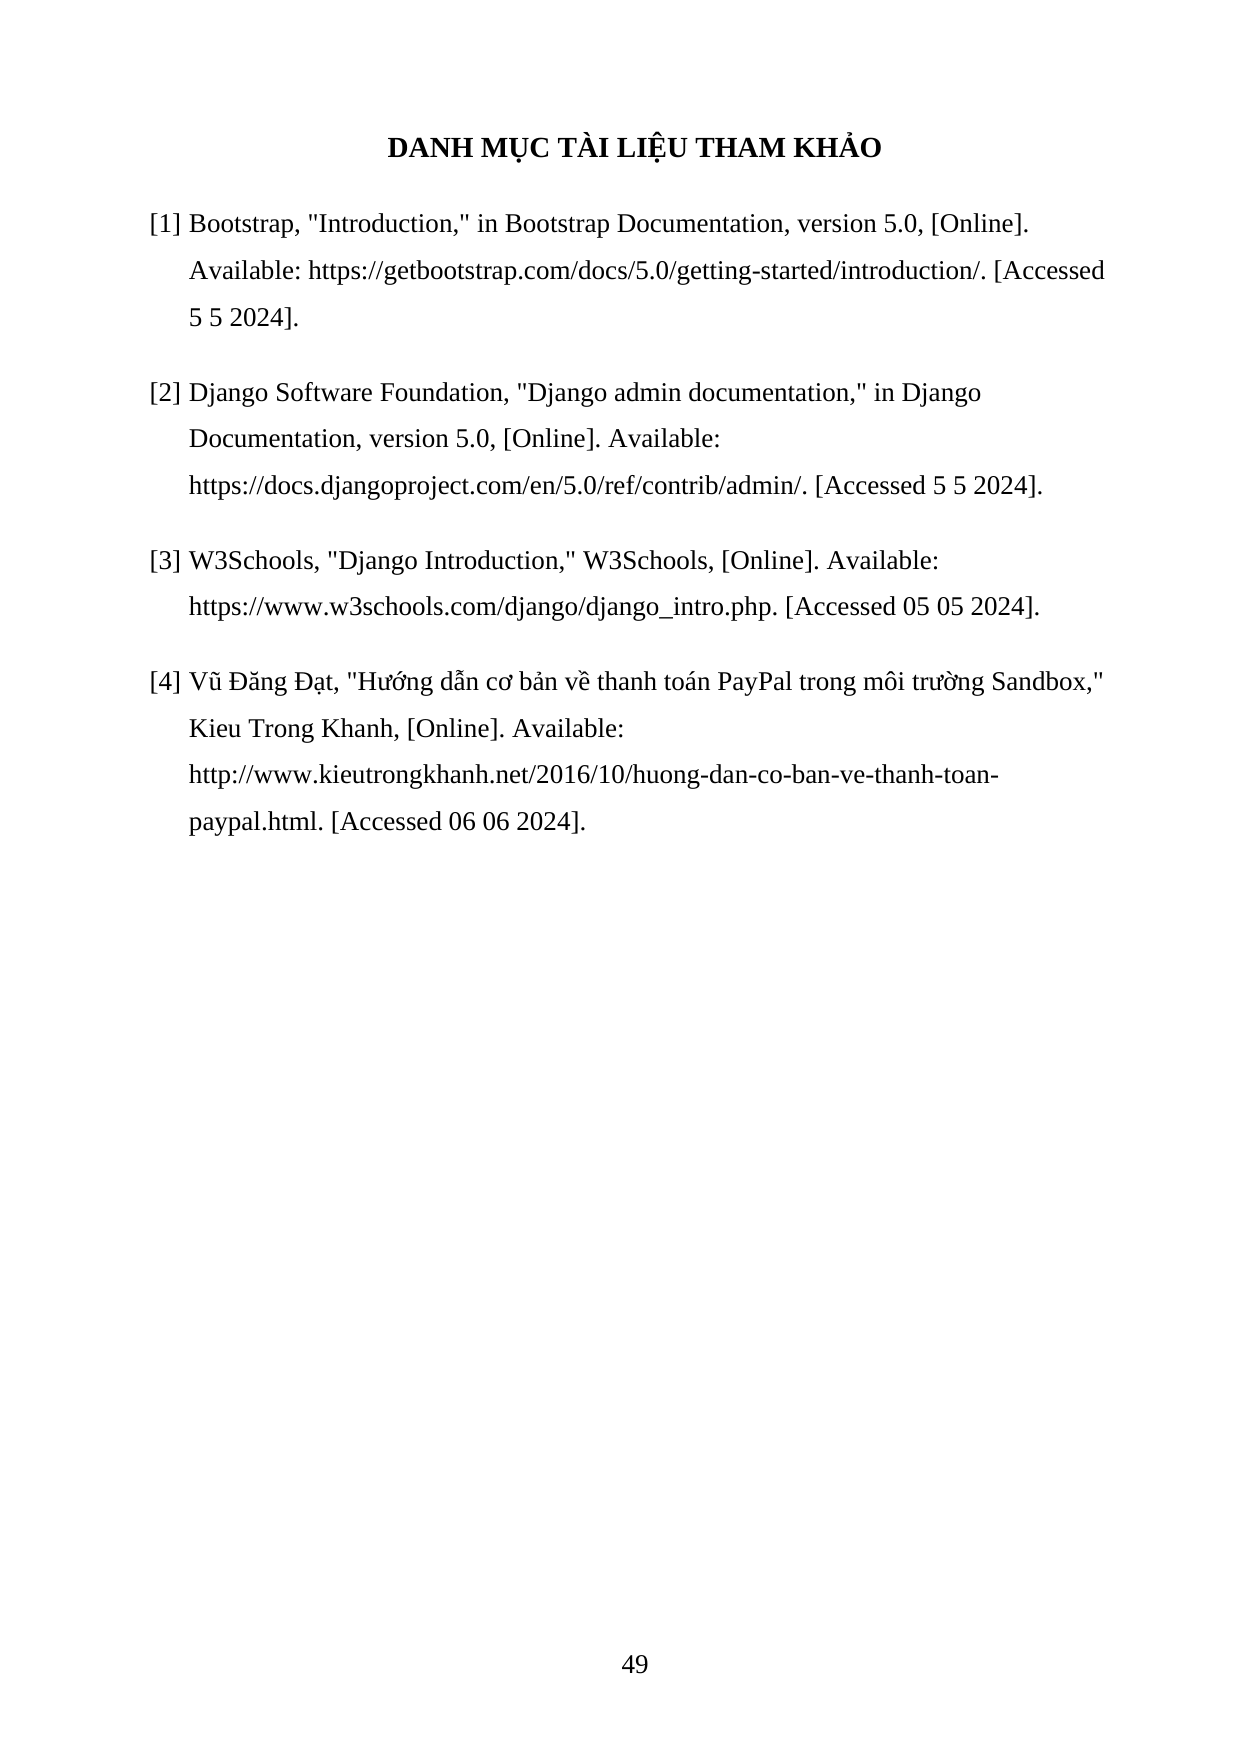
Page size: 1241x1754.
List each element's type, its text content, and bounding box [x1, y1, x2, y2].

table_cell Vũ Đăng Đạt, "Hướng dẫn cơ bản về thanh toán PayPal trong môi trường Sandbox," Kieu Trong Khanh, [Online]. Available: http://www.kieutrongkhanh.net/2016/10/huong-dan-co-ban-ve-thanh-toan-paypal.html. [Accessed 06 06 2024]. [187, 651, 1122, 866]
table_cell [2] [148, 362, 187, 530]
table_header Bootstrap, "Introduction," in Bootstrap Documentation, version 5.0, [Online]. Available: https://getbootstrap.com/docs/5.0/getting-started/introduction/. [Accessed 5 5 2024]. [187, 194, 1122, 362]
table_header [1] [148, 194, 187, 362]
table_cell [3] [148, 530, 187, 651]
table_cell [4] [148, 651, 187, 866]
text DANH MỤC TÀI LIỆU THAM KHẢO [148, 131, 1122, 164]
table_cell W3Schools, "Django Introduction," W3Schools, [Online]. Available: https://www.w3schools.com/django/django_intro.php. [Accessed 05 05 2024]. [187, 530, 1122, 651]
table_cell Django Software Foundation, "Django admin documentation," in Django Documentation, version 5.0, [Online]. Available: https://docs.djangoproject.com/en/5.0/ref/contrib/admin/. [Accessed 5 5 2024]. [187, 362, 1122, 530]
